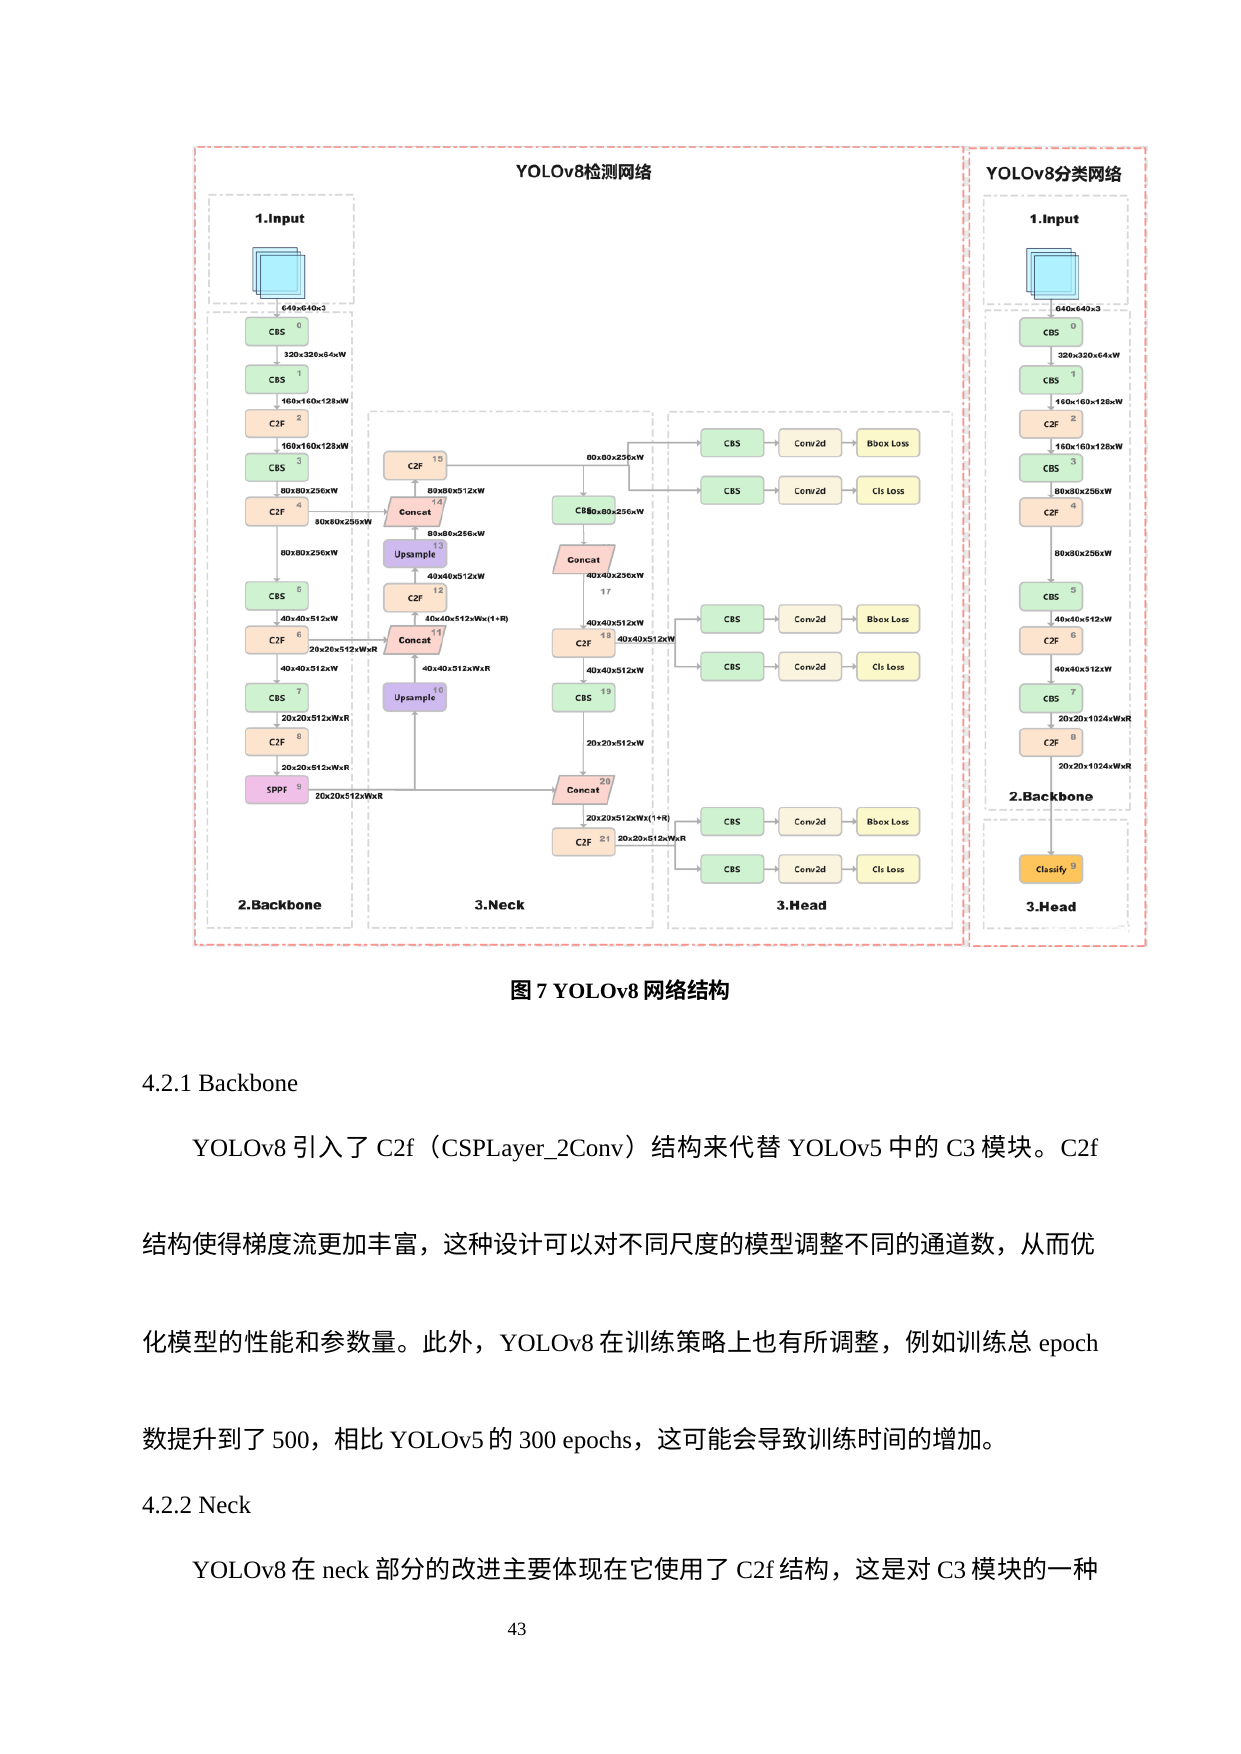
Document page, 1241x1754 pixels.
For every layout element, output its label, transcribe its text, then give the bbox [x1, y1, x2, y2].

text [142, 1535, 1098, 1600]
text 图7 YOLOv8网络结构 [142, 973, 1098, 1005]
subtitle 4.2.1 Backbone [142, 1066, 1098, 1098]
subtitle 4.2.2 Neck [142, 1488, 1098, 1521]
picture [191, 145, 1148, 948]
text YOLOv8引入了C2f（CSPLayer_2Conv）结构来代替YOLOv5中的C3模块。C2f结构使得梯度流更加丰富，这种设计可以对不同尺度的模型调整不同的通道数，从而优化模型的性能和参数量。此外，YOLOv8在训练策略上也有所调整，例如训练总epoch数提升到了500，相比YOLOv5的300 epochs，这可能会导致训练时间的增加。 [142, 1113, 1098, 1470]
